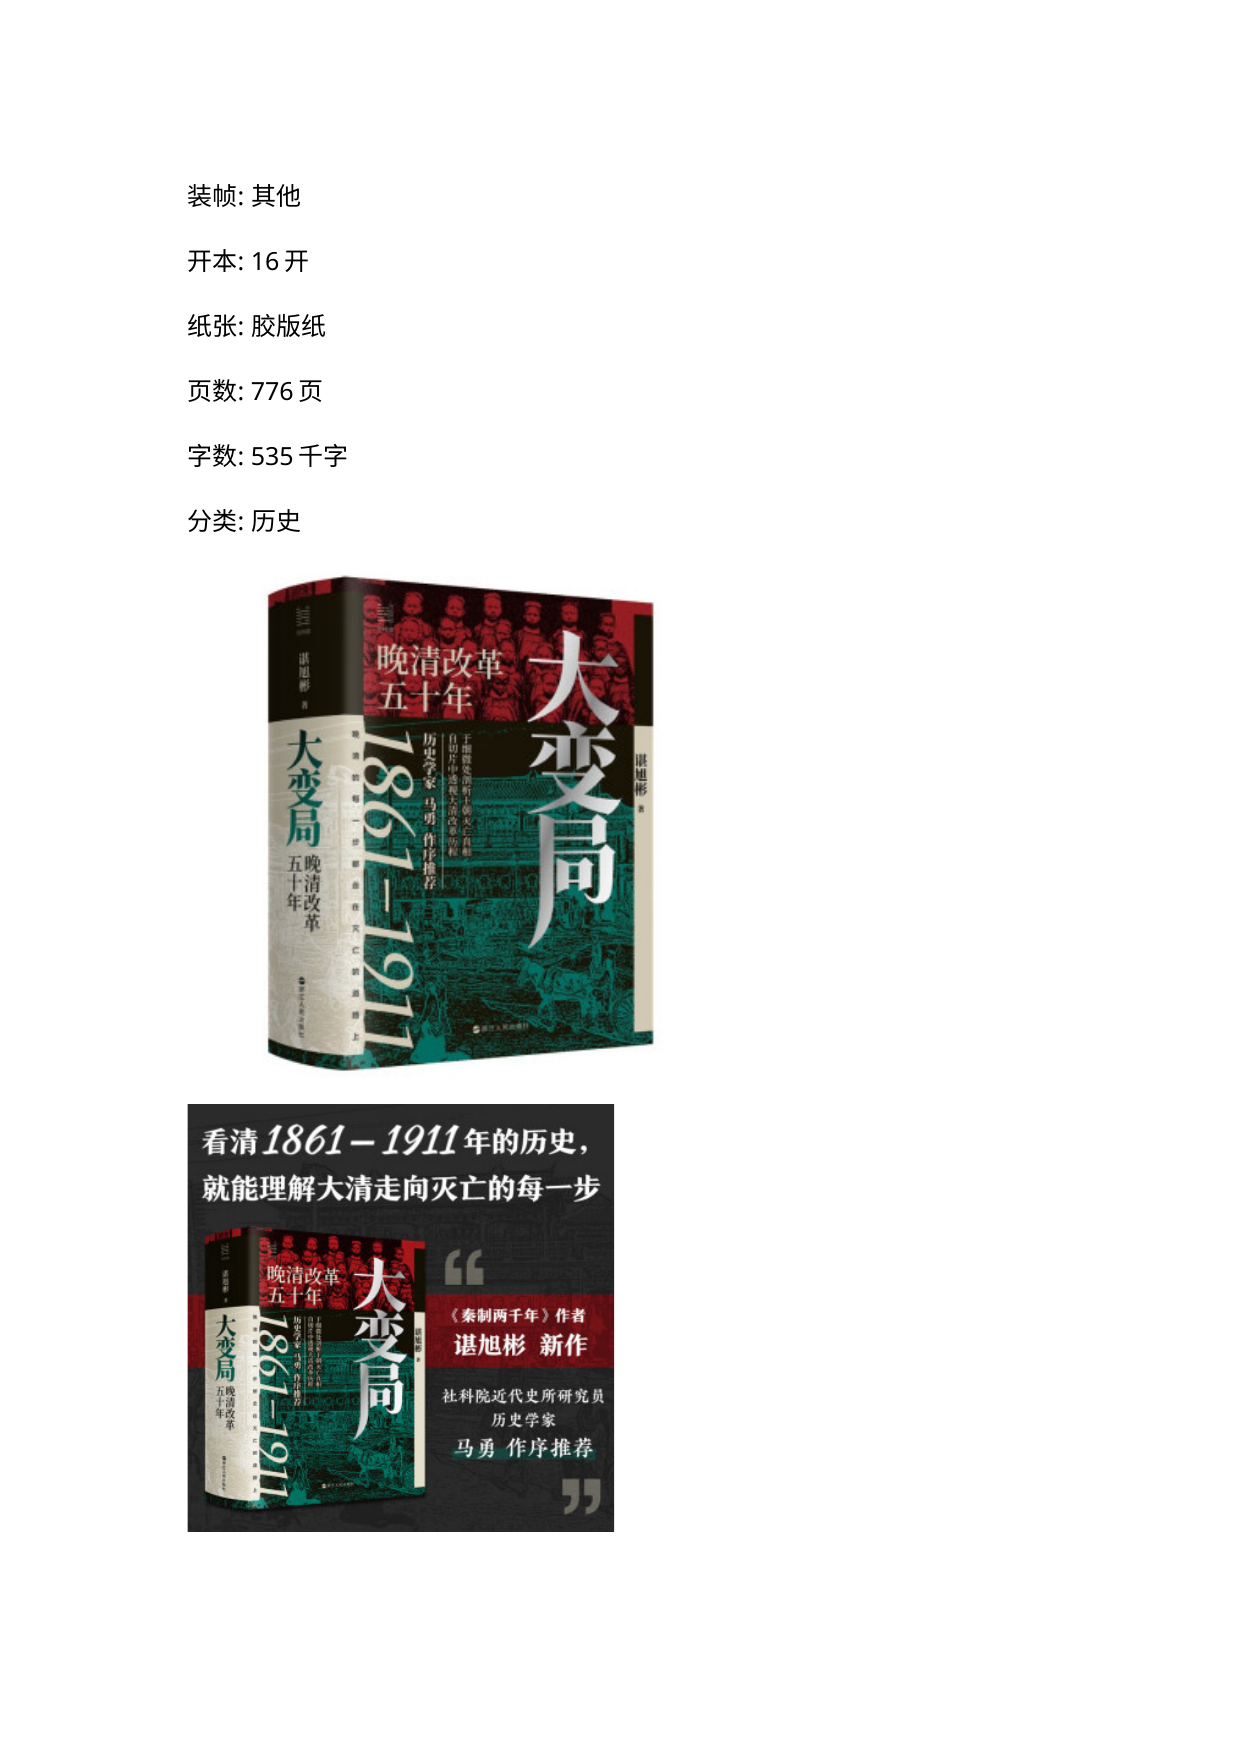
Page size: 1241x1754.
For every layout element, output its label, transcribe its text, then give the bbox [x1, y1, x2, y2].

picture [187, 1104, 615, 1532]
picture [187, 552, 735, 1099]
list 装帧: 其他 [187, 162, 1053, 227]
list 分类: 历史 [187, 487, 1053, 552]
list 开本: 16开 [187, 227, 1053, 292]
list 页数: 776页 [187, 357, 1053, 422]
list 纸张: 胶版纸 [187, 292, 1053, 357]
list 字数: 535千字 [187, 422, 1053, 487]
